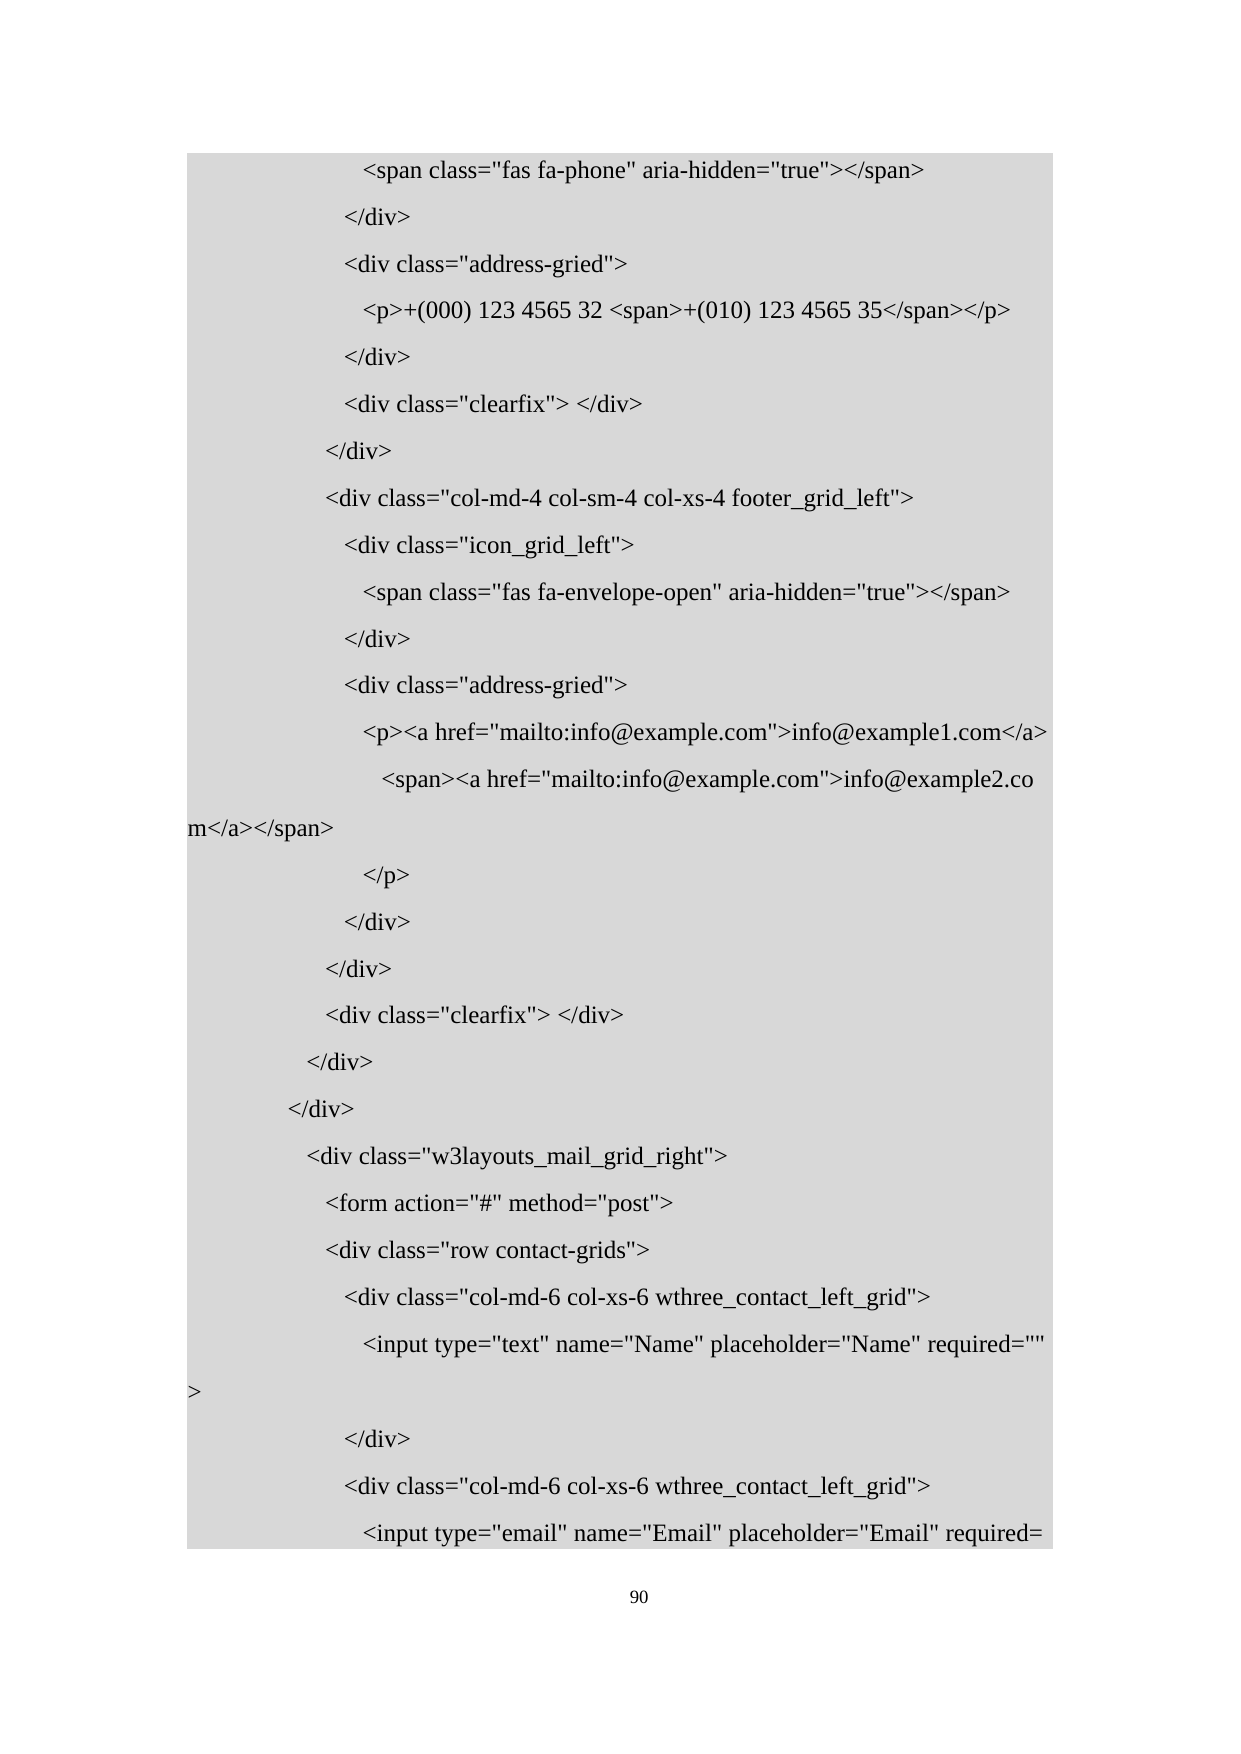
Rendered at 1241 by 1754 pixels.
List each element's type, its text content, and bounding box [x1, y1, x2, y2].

text <div class="col-md-6 col-xs-6 wthree_contact_left_grid"> [187, 1280, 1053, 1312]
text <div class="address-gried"> [187, 669, 1053, 701]
text <div class="icon_grid_left"> [187, 528, 1053, 561]
text </p> [187, 858, 1053, 891]
text </div> [187, 1092, 1053, 1125]
text <span><a href="mailto:info@example.com">info@example2.com</a></span> [187, 762, 1053, 844]
text <div class="address-gried"> [187, 247, 1053, 279]
text </div> [187, 341, 1053, 373]
text </div> [187, 1046, 1053, 1078]
text </div> [187, 622, 1053, 654]
text </div> [187, 952, 1053, 984]
text <input type="text" name="Name" placeholder="Name" required=""> [187, 1327, 1053, 1408]
text <span class="fas fa-phone" aria-hidden="true"></span> [187, 153, 1053, 186]
text <div class="clearfix"> </div> [187, 999, 1053, 1031]
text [187, 1516, 1053, 1549]
text <div class="row contact-grids"> [187, 1233, 1053, 1266]
text <p>+(000) 123 4565 32 <span>+(010) 123 4565 35</span></p> [187, 294, 1053, 326]
text </div> [187, 905, 1053, 937]
text <div class="col-md-4 col-sm-4 col-xs-4 footer_grid_left"> [187, 481, 1053, 514]
text </div> [187, 434, 1053, 467]
text </div> [187, 200, 1053, 232]
text <div class="clearfix"> </div> [187, 387, 1053, 420]
text <div class="w3layouts_mail_grid_right"> [187, 1139, 1053, 1172]
text <span class="fas fa-envelope-open" aria-hidden="true"></span> [187, 575, 1053, 607]
text <p><a href="mailto:info@example.com">info@example1.com</a> [187, 716, 1053, 748]
text <form action="#" method="post"> [187, 1186, 1053, 1219]
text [187, 1469, 1053, 1502]
text </div> [187, 1422, 1053, 1455]
